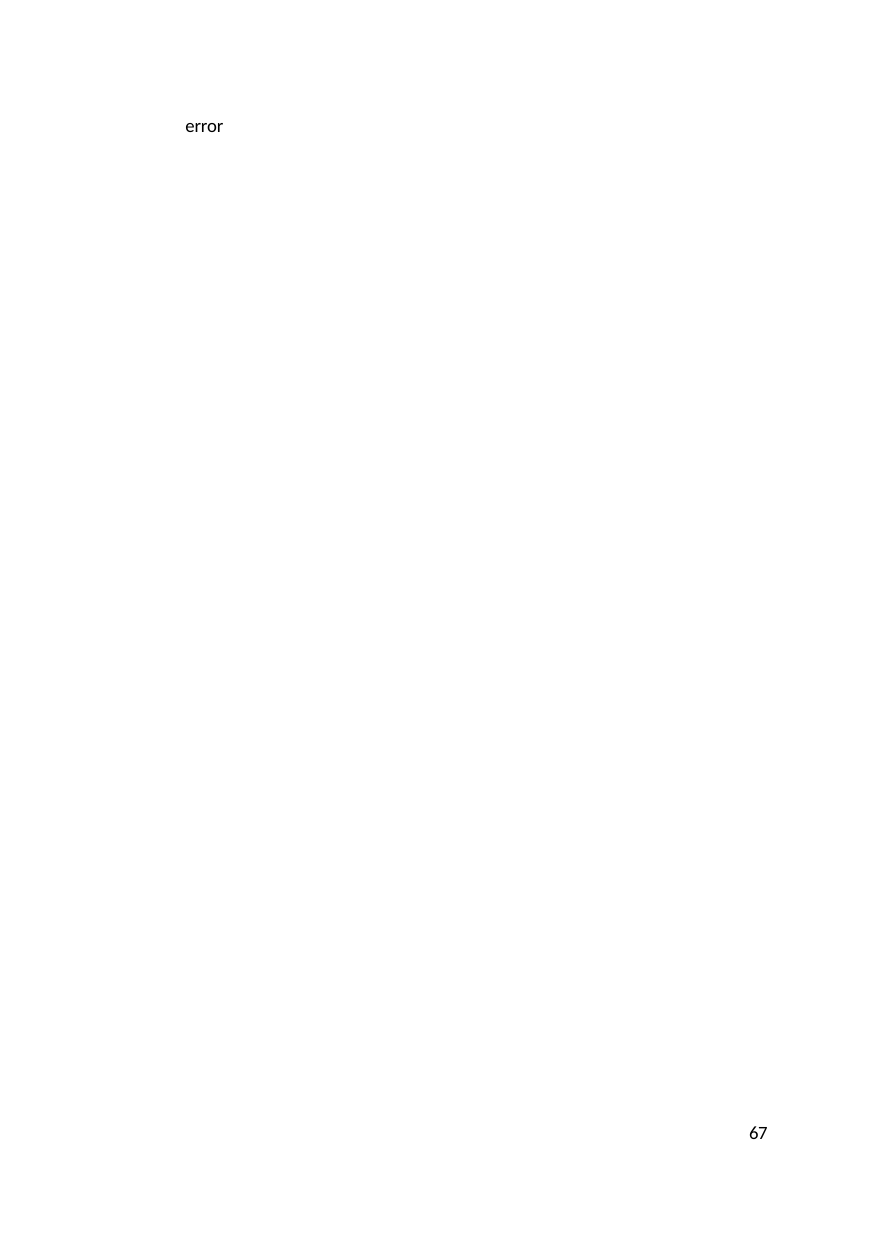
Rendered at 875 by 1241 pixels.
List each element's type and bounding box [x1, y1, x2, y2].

text [185, 114, 768, 137]
